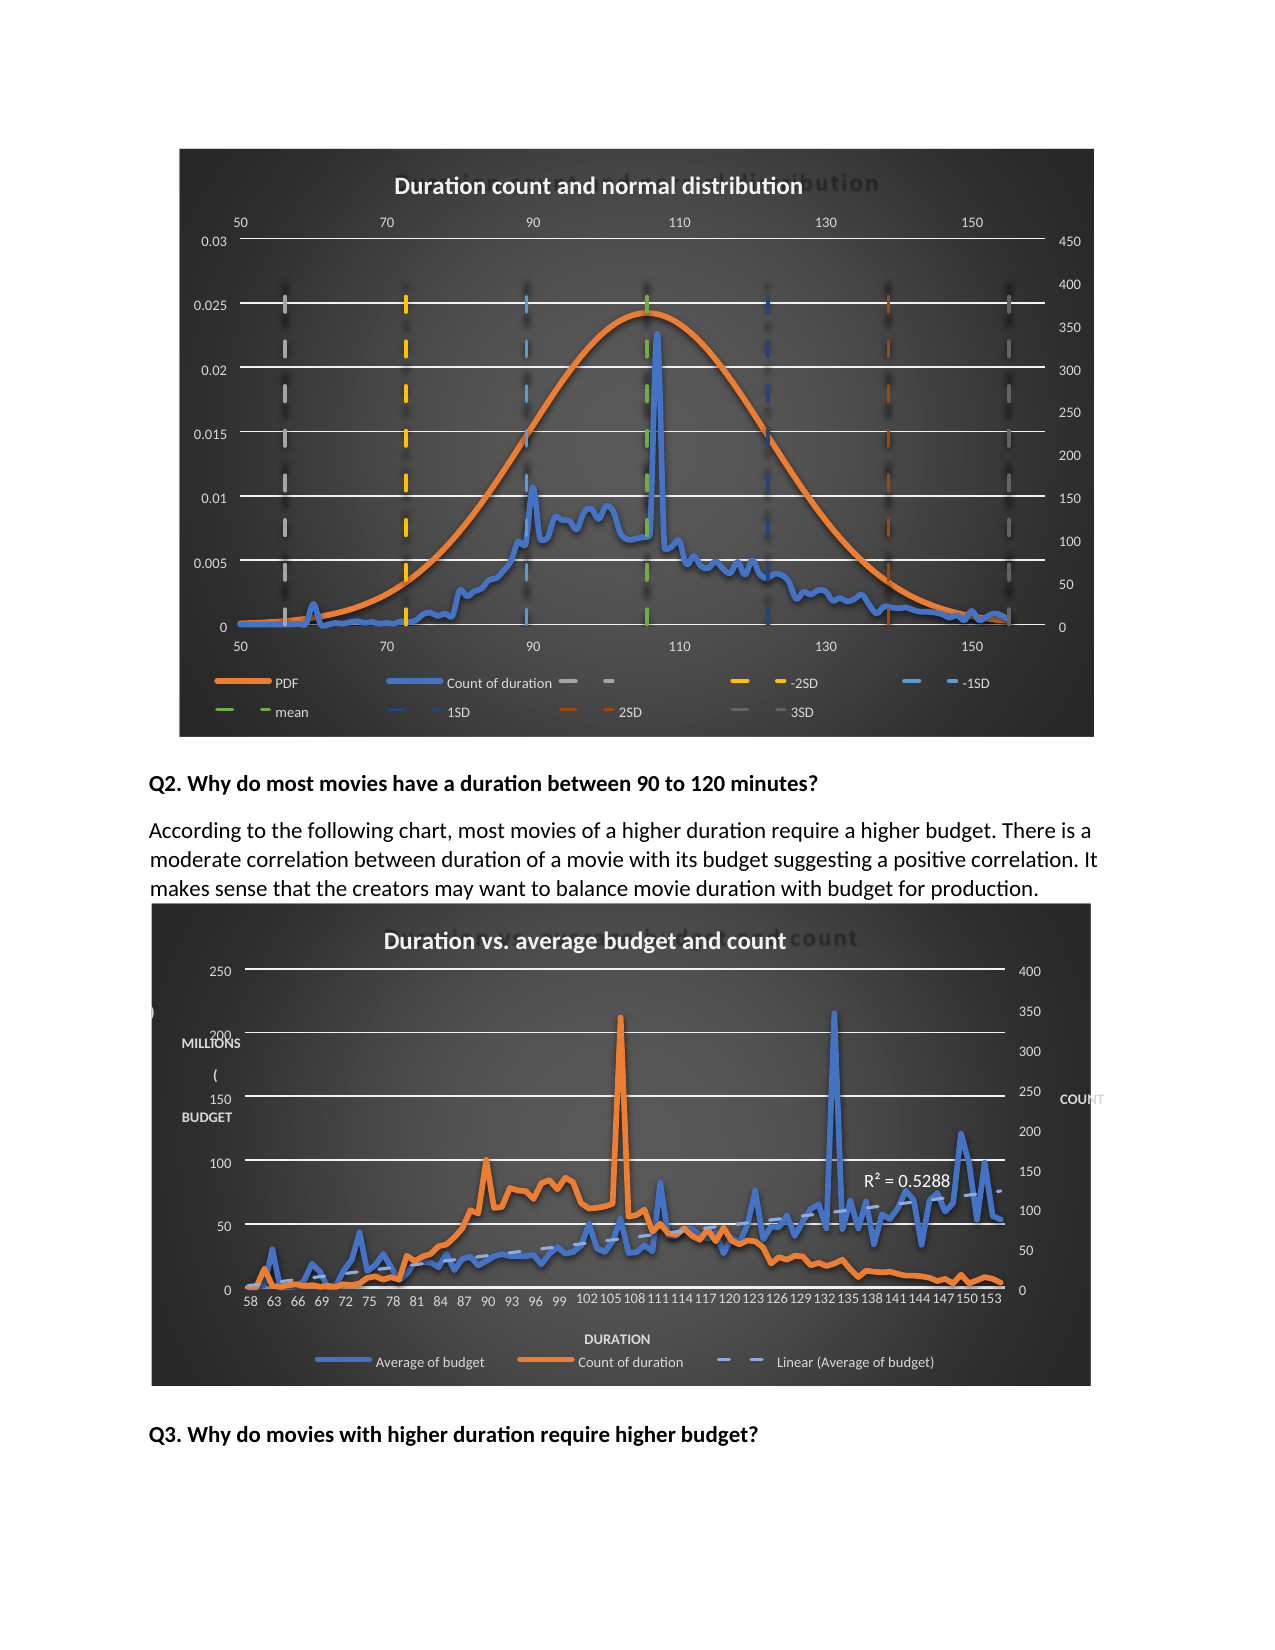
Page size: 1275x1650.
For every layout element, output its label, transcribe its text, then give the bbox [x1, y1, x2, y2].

text Q3. Why do movies with higher duration require higher budget? [148, 1420, 1127, 1448]
text Q2. Why do most movies have a duration between 90 to 120 minutes? [148, 769, 1127, 797]
picture [179, 148, 1094, 737]
picture [151, 903, 1091, 1386]
text According to the following chart, most movies of a higher duration require a higher budget. There is a moderate correlation between duration of a movie with its budget suggesting a positive correlation. It makes sense that the creators may want to balance movie duration with budget for production. [148, 816, 1126, 902]
